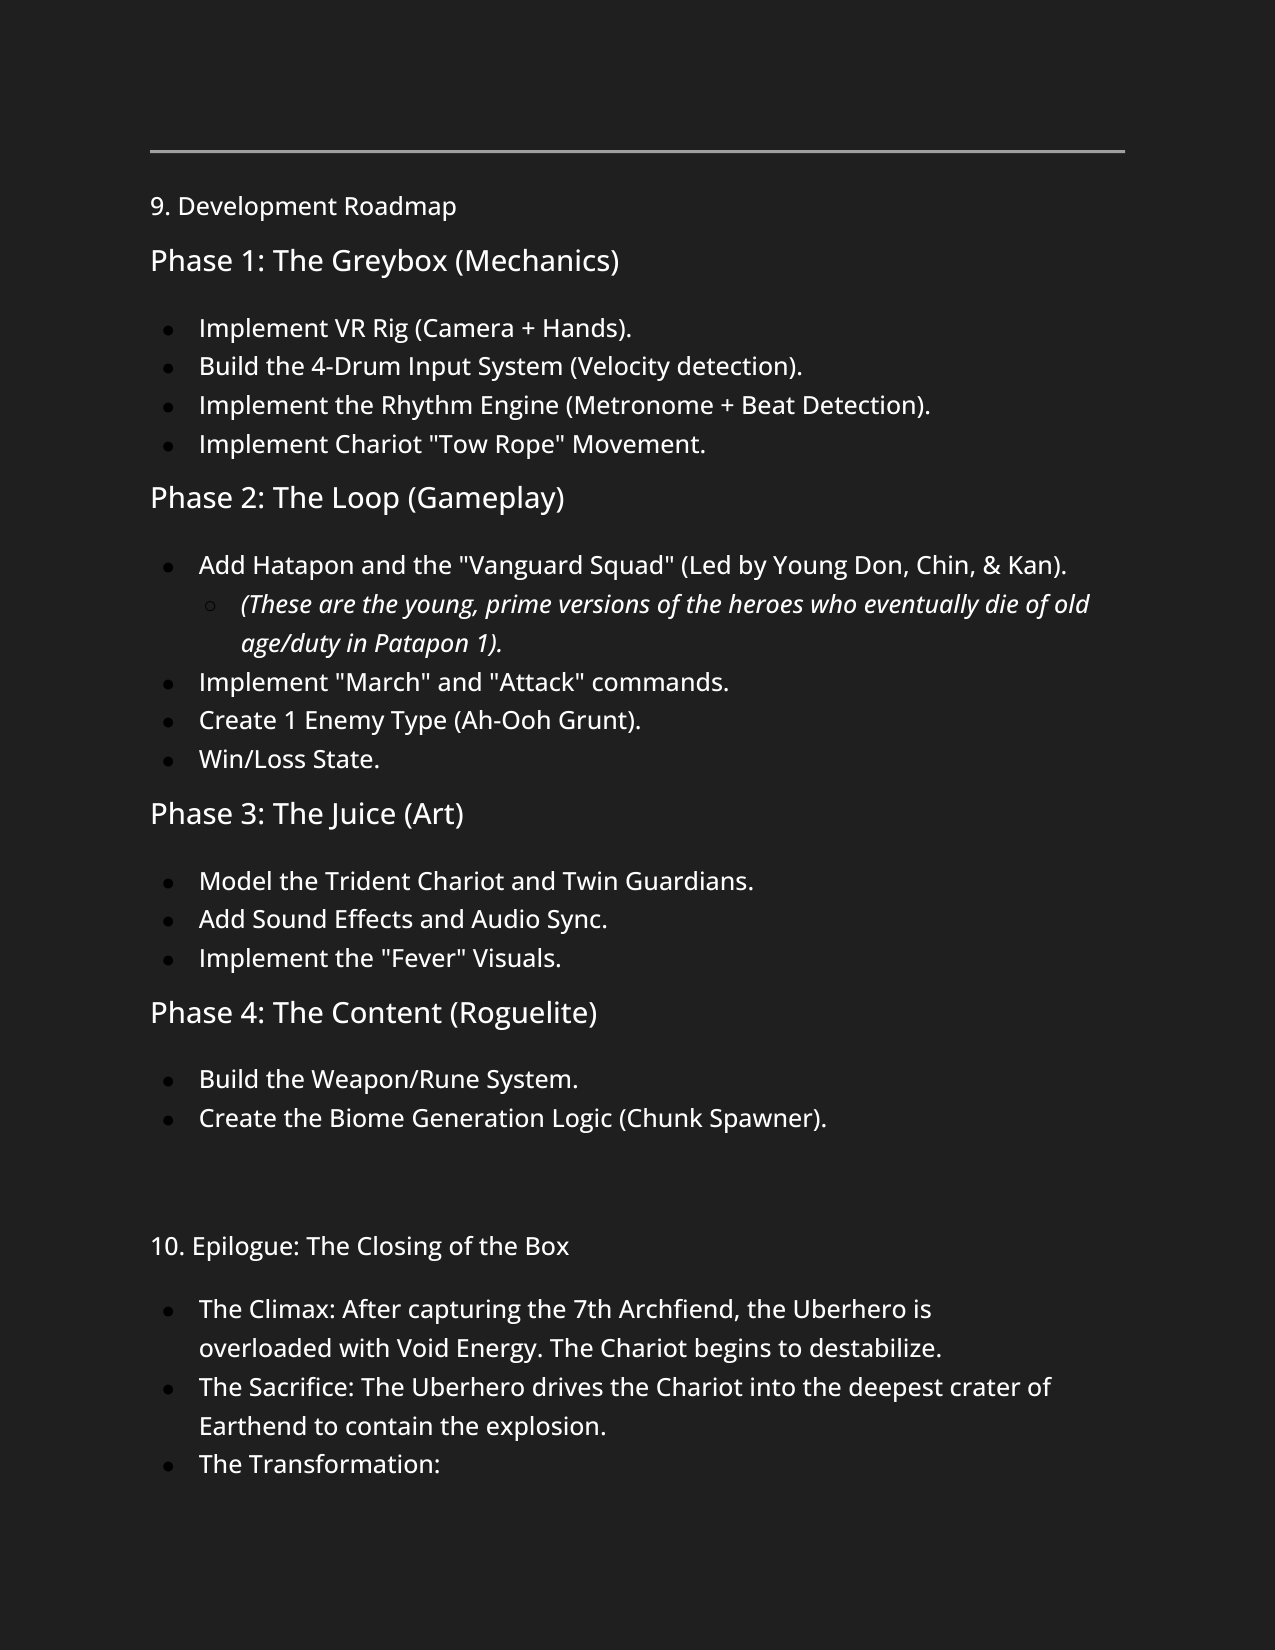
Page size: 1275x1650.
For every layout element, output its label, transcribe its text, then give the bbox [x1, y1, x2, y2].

list Create 1 Enemy Type (Ah-Ooh Grunt). [161, 703, 1125, 737]
list Implement VR Rig (Camera + Hands). [161, 310, 1125, 344]
list Add Hatapon and the "Vanguard Squad" (Led by Young Don, Chin, & Kan). [161, 548, 1125, 582]
subtitle Phase 1: The Greybox (Mechanics) [150, 240, 1125, 280]
list The Transformation: [161, 1447, 1062, 1481]
list Model the Trident Chariot and Twin Guardians. [161, 863, 1125, 897]
subtitle 9. Development Roadmap [150, 154, 1125, 223]
list Win/Loss State. [161, 742, 1125, 776]
list Create the Biome Generation Logic (Chunk Spawner). [161, 1101, 1125, 1135]
list The Sacrifice: The Uberhero drives the Chariot into the deepest crater of Earthend to contain the explosion. [161, 1369, 1062, 1442]
list Implement "March" and "Attack" commands. [161, 664, 1125, 698]
list Add Sound Effects and Audio Sync. [161, 902, 1125, 936]
subtitle Phase 2: The Loop (Gameplay) [150, 478, 1125, 517]
list Build the Weapon/Rune System. [161, 1062, 1125, 1096]
list Implement Chariot "Tow Rope" Movement. [161, 426, 1125, 461]
list Implement the Rhythm Engine (Metronome + Beat Detection). [161, 388, 1125, 422]
subtitle 10. Epilogue: The Closing of the Box [150, 1228, 1125, 1262]
subtitle Phase 3: The Juice (Art) [150, 793, 1125, 833]
subtitle Phase 4: The Content (Roguelite) [150, 992, 1125, 1032]
list Implement the "Fever" Visuals. [161, 941, 1125, 975]
list The Climax: After capturing the 7th Archfiend, the Uberhero is overloaded with Void Energy. The Chariot begins to destabilize. [161, 1292, 1062, 1365]
list Build the 4-Drum Input System (Velocity detection). [161, 349, 1125, 383]
list (These are the young, prime versions of the heroes who eventually die of old age/duty in Patapon 1). [203, 587, 1125, 659]
